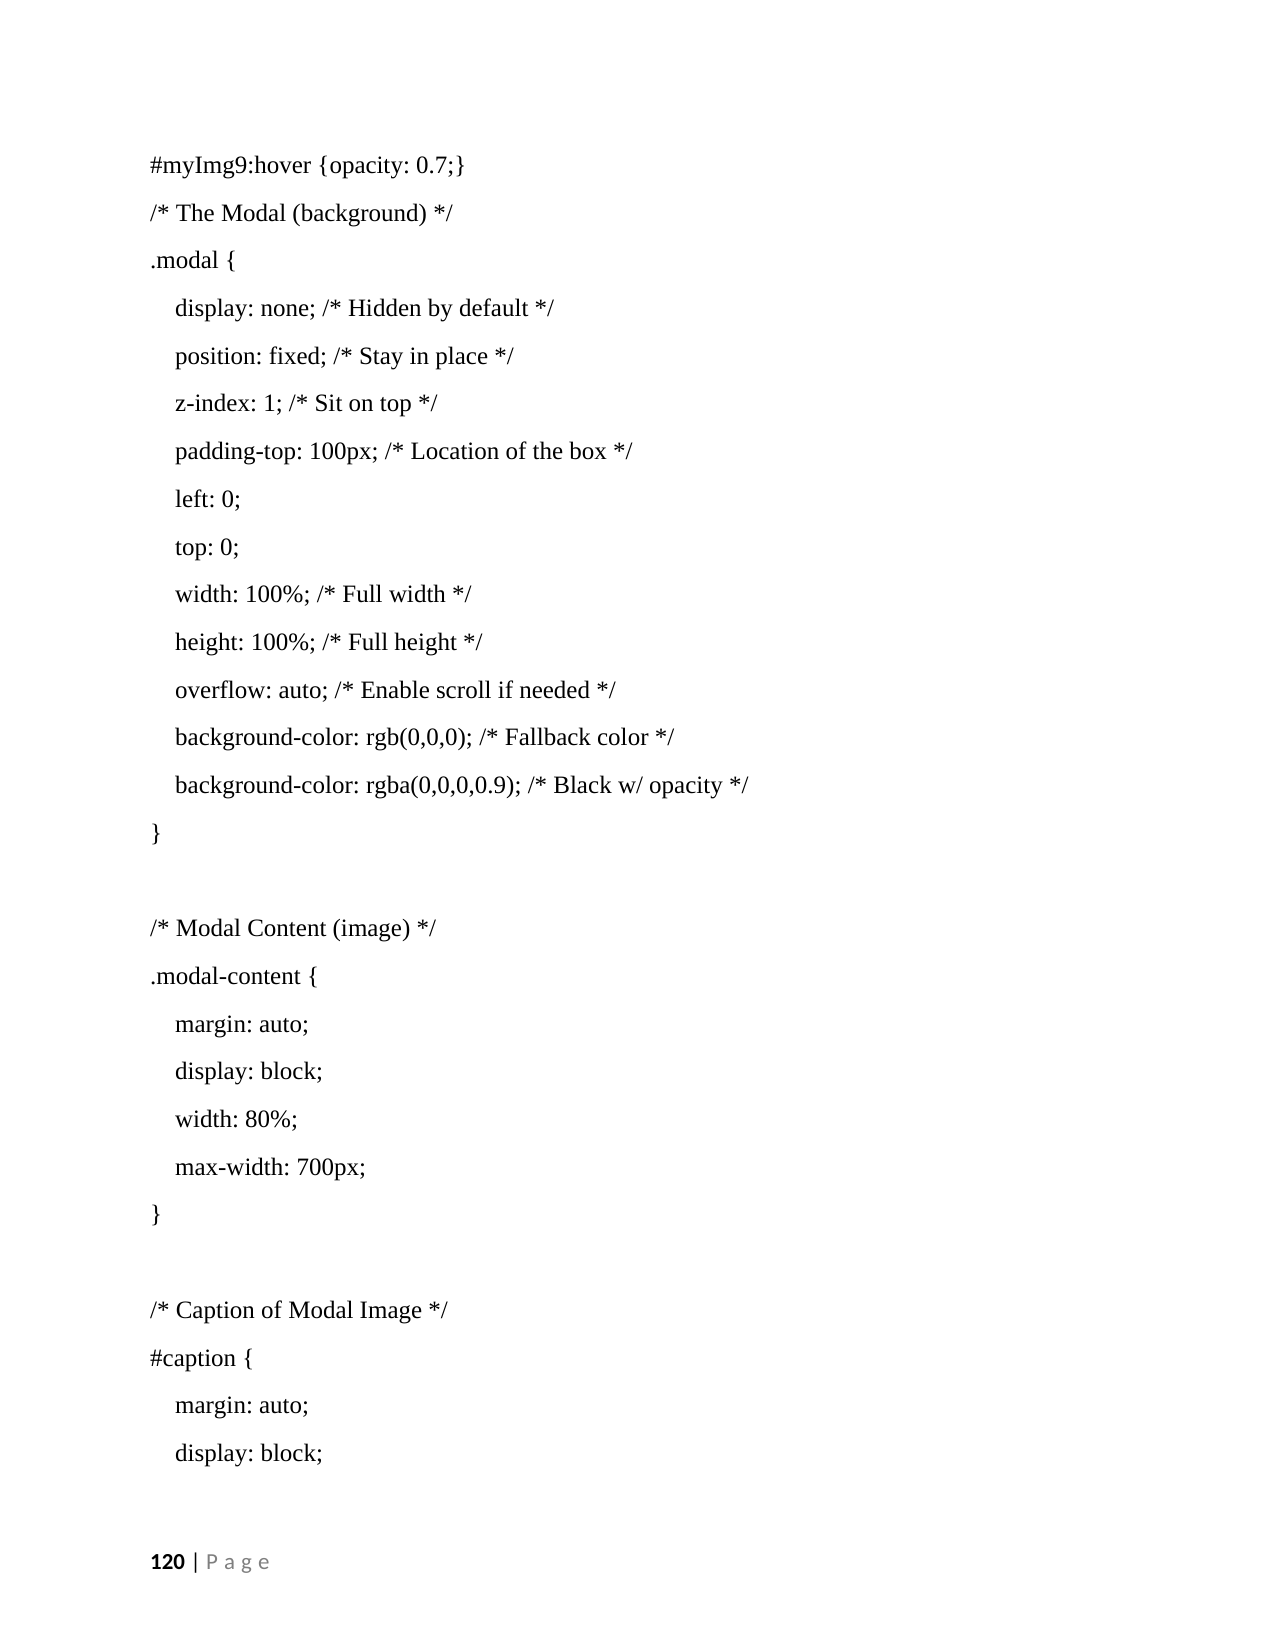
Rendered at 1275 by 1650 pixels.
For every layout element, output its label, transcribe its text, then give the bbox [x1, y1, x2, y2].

text } [150, 1199, 1125, 1228]
text margin: auto; [150, 1390, 1125, 1419]
text width: 100%; /* Full width */ [150, 579, 1125, 608]
text padding-top: 100px; /* Location of the box */ [150, 436, 1125, 465]
text left: 0; [150, 484, 1125, 513]
text position: fixed; /* Stay in place */ [150, 341, 1125, 369]
text top: 0; [150, 532, 1125, 560]
text height: 100%; /* Full height */ [150, 627, 1125, 656]
text /* Modal Content (image) */ [150, 913, 1125, 942]
text display: block; [150, 1438, 1125, 1467]
text z-index: 1; /* Sit on top */ [150, 388, 1125, 417]
text /* The Modal (background) */ [150, 198, 1125, 226]
text .modal { [150, 245, 1125, 274]
text } [150, 818, 1125, 847]
text width: 80%; [150, 1104, 1125, 1133]
text display: block; [150, 1056, 1125, 1085]
text max-width: 700px; [150, 1152, 1125, 1181]
text background-color: rgb(0,0,0); /* Fallback color */ [150, 722, 1125, 751]
text background-color: rgba(0,0,0,0.9); /* Black w/ opacity */ [150, 770, 1125, 799]
text .modal-content { [150, 961, 1125, 990]
text #myImg9:hover {opacity: 0.7;} [150, 150, 1125, 179]
text display: none; /* Hidden by default */ [150, 293, 1125, 322]
text overflow: auto; /* Enable scroll if needed */ [150, 675, 1125, 703]
text margin: auto; [150, 1009, 1125, 1037]
text #caption { [150, 1343, 1125, 1371]
text /* Caption of Modal Image */ [150, 1295, 1125, 1324]
